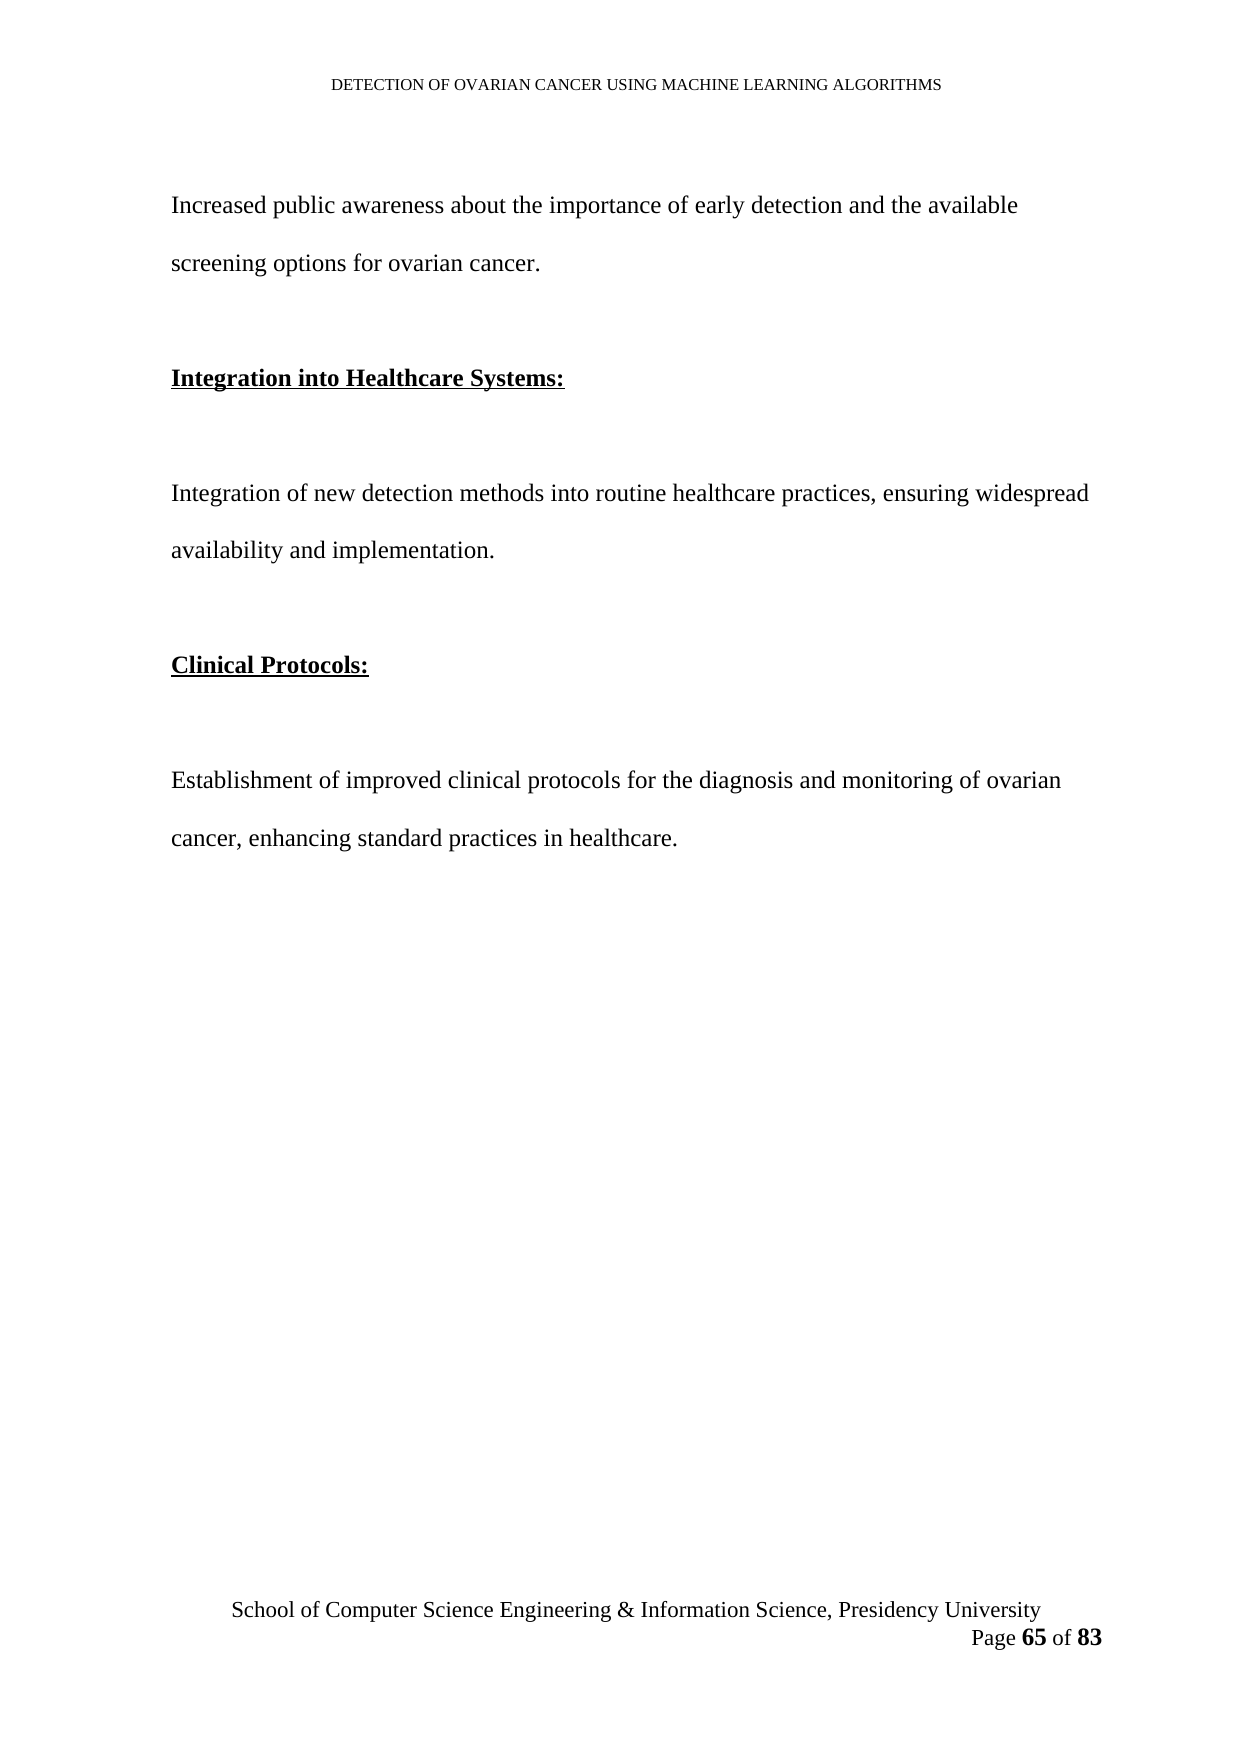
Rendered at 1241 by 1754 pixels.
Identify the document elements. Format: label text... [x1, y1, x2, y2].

text Increased public awareness about the importance of early detection and the available screening options for ovarian cancer. [171, 190, 1102, 277]
text Clinical Protocols: [171, 650, 1102, 679]
text Integration into Healthcare Systems: [171, 363, 1102, 392]
text Establishment of improved clinical protocols for the diagnosis and monitoring of ovarian cancer, enhancing standard practices in healthcare. [171, 765, 1102, 852]
text Integration of new detection methods into routine healthcare practices, ensuring widespread availability and implementation. [171, 478, 1102, 564]
